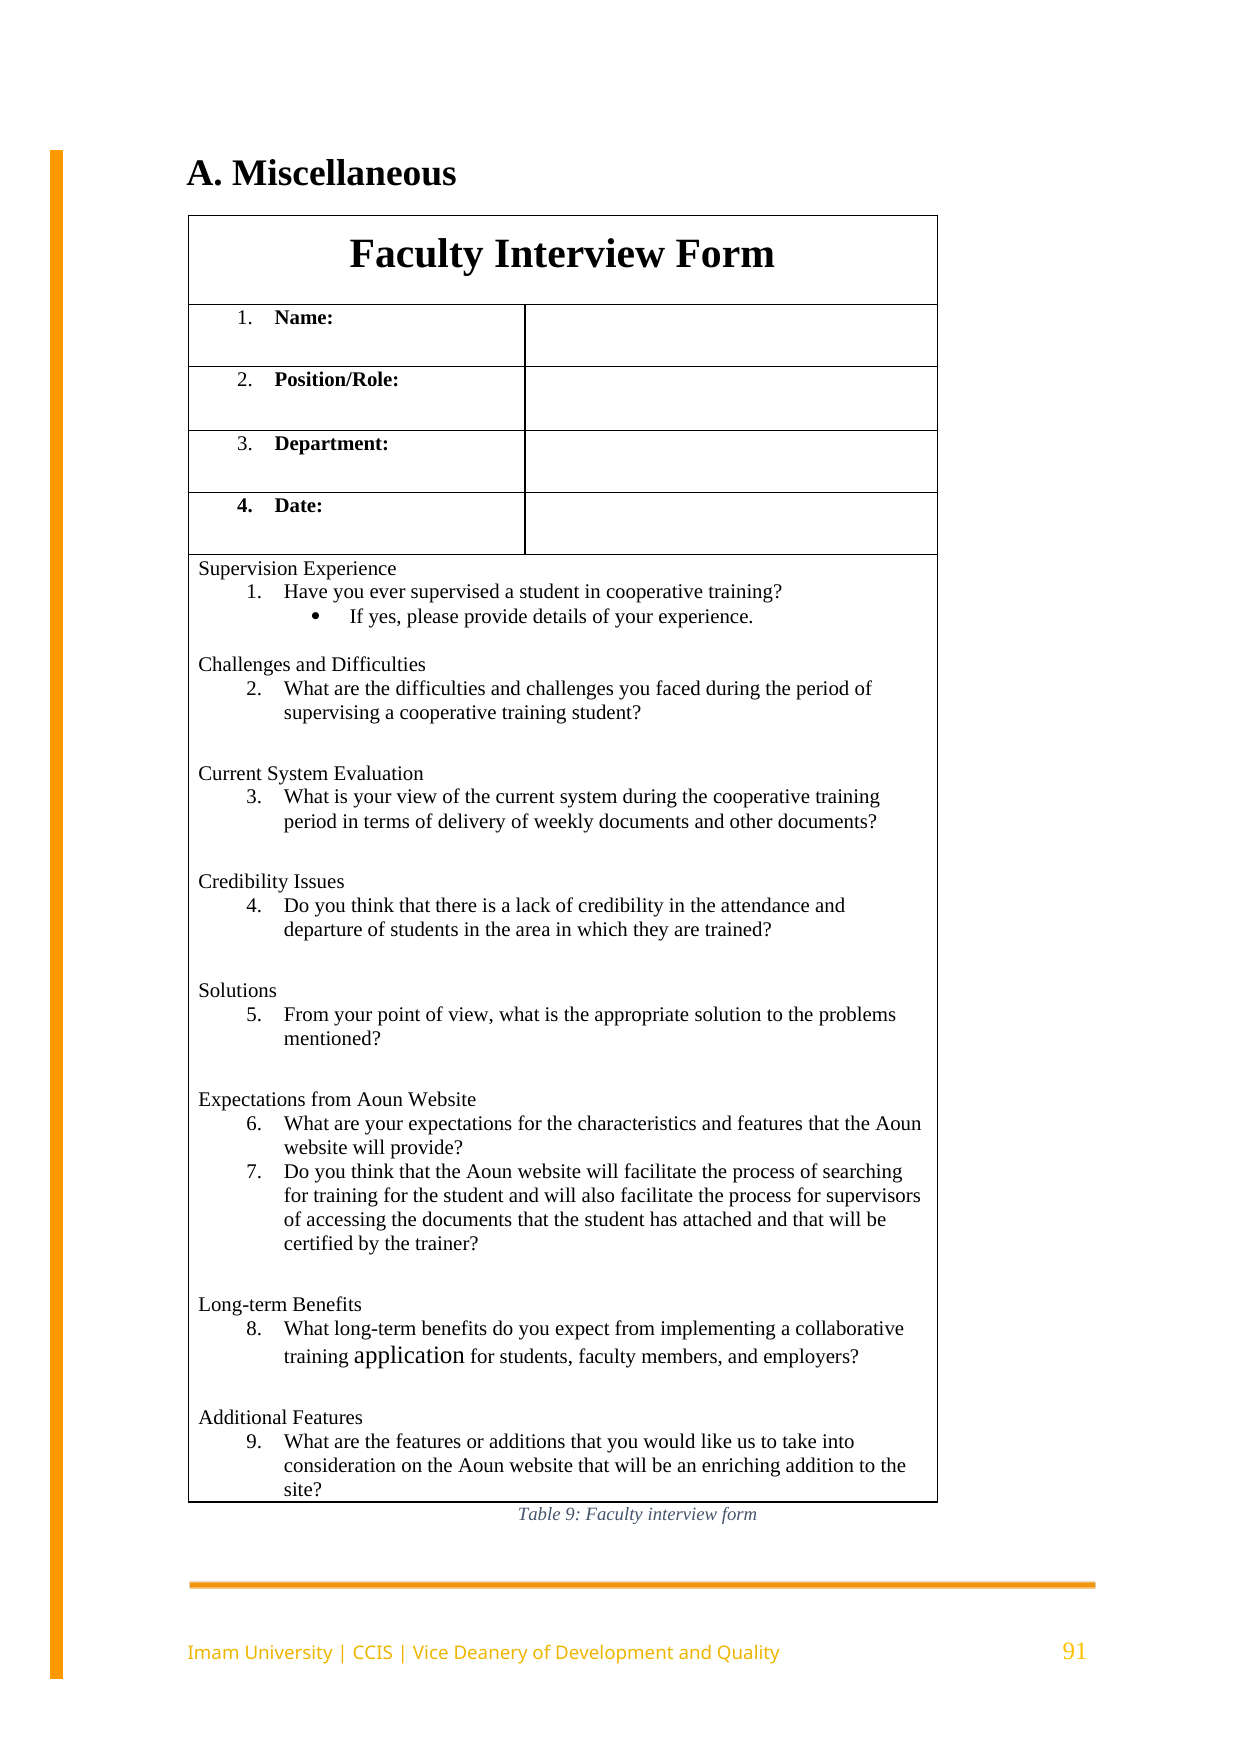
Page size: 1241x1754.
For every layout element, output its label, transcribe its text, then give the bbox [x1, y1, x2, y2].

table_cell Name: [189, 305, 524, 366]
table_cell [526, 431, 937, 492]
table_cell Position/Role: [189, 367, 524, 430]
picture [187, 1580, 1100, 1589]
table_cell [526, 367, 937, 430]
text Table 9: Faculty interview form [186, 1502, 1090, 1524]
table_cell [526, 493, 937, 554]
table_cell Date: [189, 493, 524, 554]
table_cell Supervision Experience Have you ever supervised a student in cooperative training? If yes, please provide details of your experience. Challenges and Difficulties What are the difficulties and challenges you faced during the period of supervising a cooperative training student? Current System Evaluation What is your view of the current system during the cooperative training period in terms of delivery of weekly documents and other documents? Credibility Issues Do you think that there is a lack of credibility in the attendance and departure of students in the area in which they are trained? Solutions From your point of view, what is the appropriate solution to the problems mentioned? Expectations from Aoun Website What are your expectations for the characteristics and features that the Aoun website will provide? Do you think that the Aoun website will facilitate the process of searching for training for the student and will also facilitate the process for supervisors of accessing the documents that the student has attached and that will be certified by the trainer? Long-term Benefits What long-term benefits do you expect from implementing a collaborative training application for students, faculty members, and employers? Additional Features What are the features or additions that you would like us to take into consideration on the Aoun website that will be an enriching addition to the site? [189, 555, 937, 1501]
table_cell [526, 305, 937, 366]
subtitle A. Miscellaneous [186, 150, 1092, 193]
table_header Faculty Interview Form [189, 216, 937, 303]
table_cell Department: [189, 431, 524, 492]
